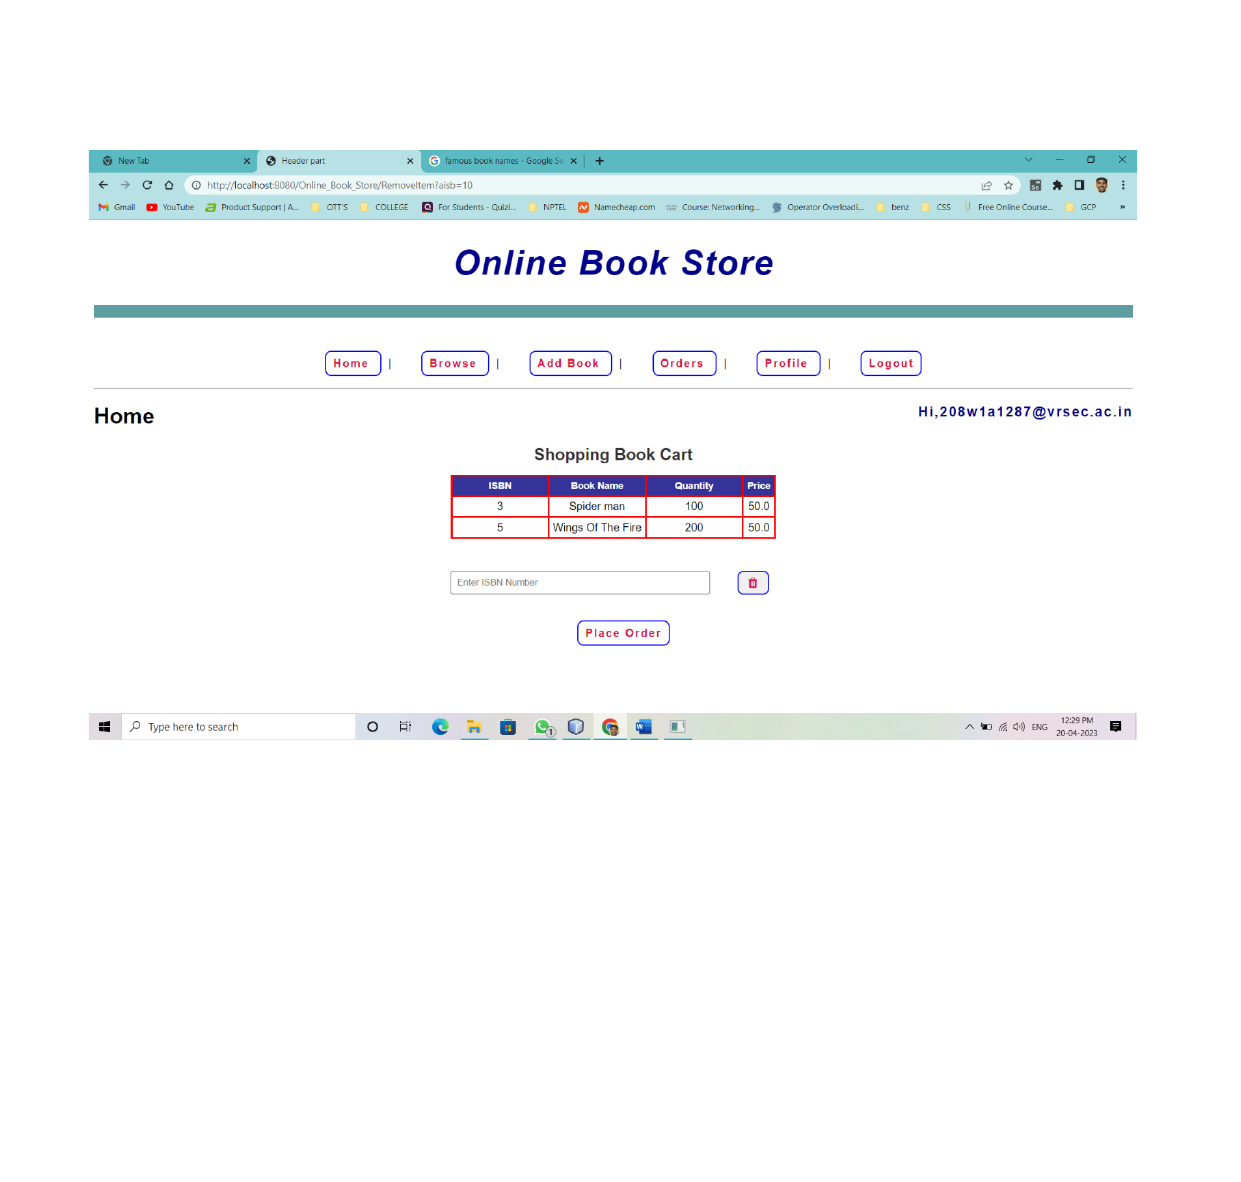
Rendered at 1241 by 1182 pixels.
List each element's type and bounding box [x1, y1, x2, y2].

picture [88, 150, 1138, 740]
